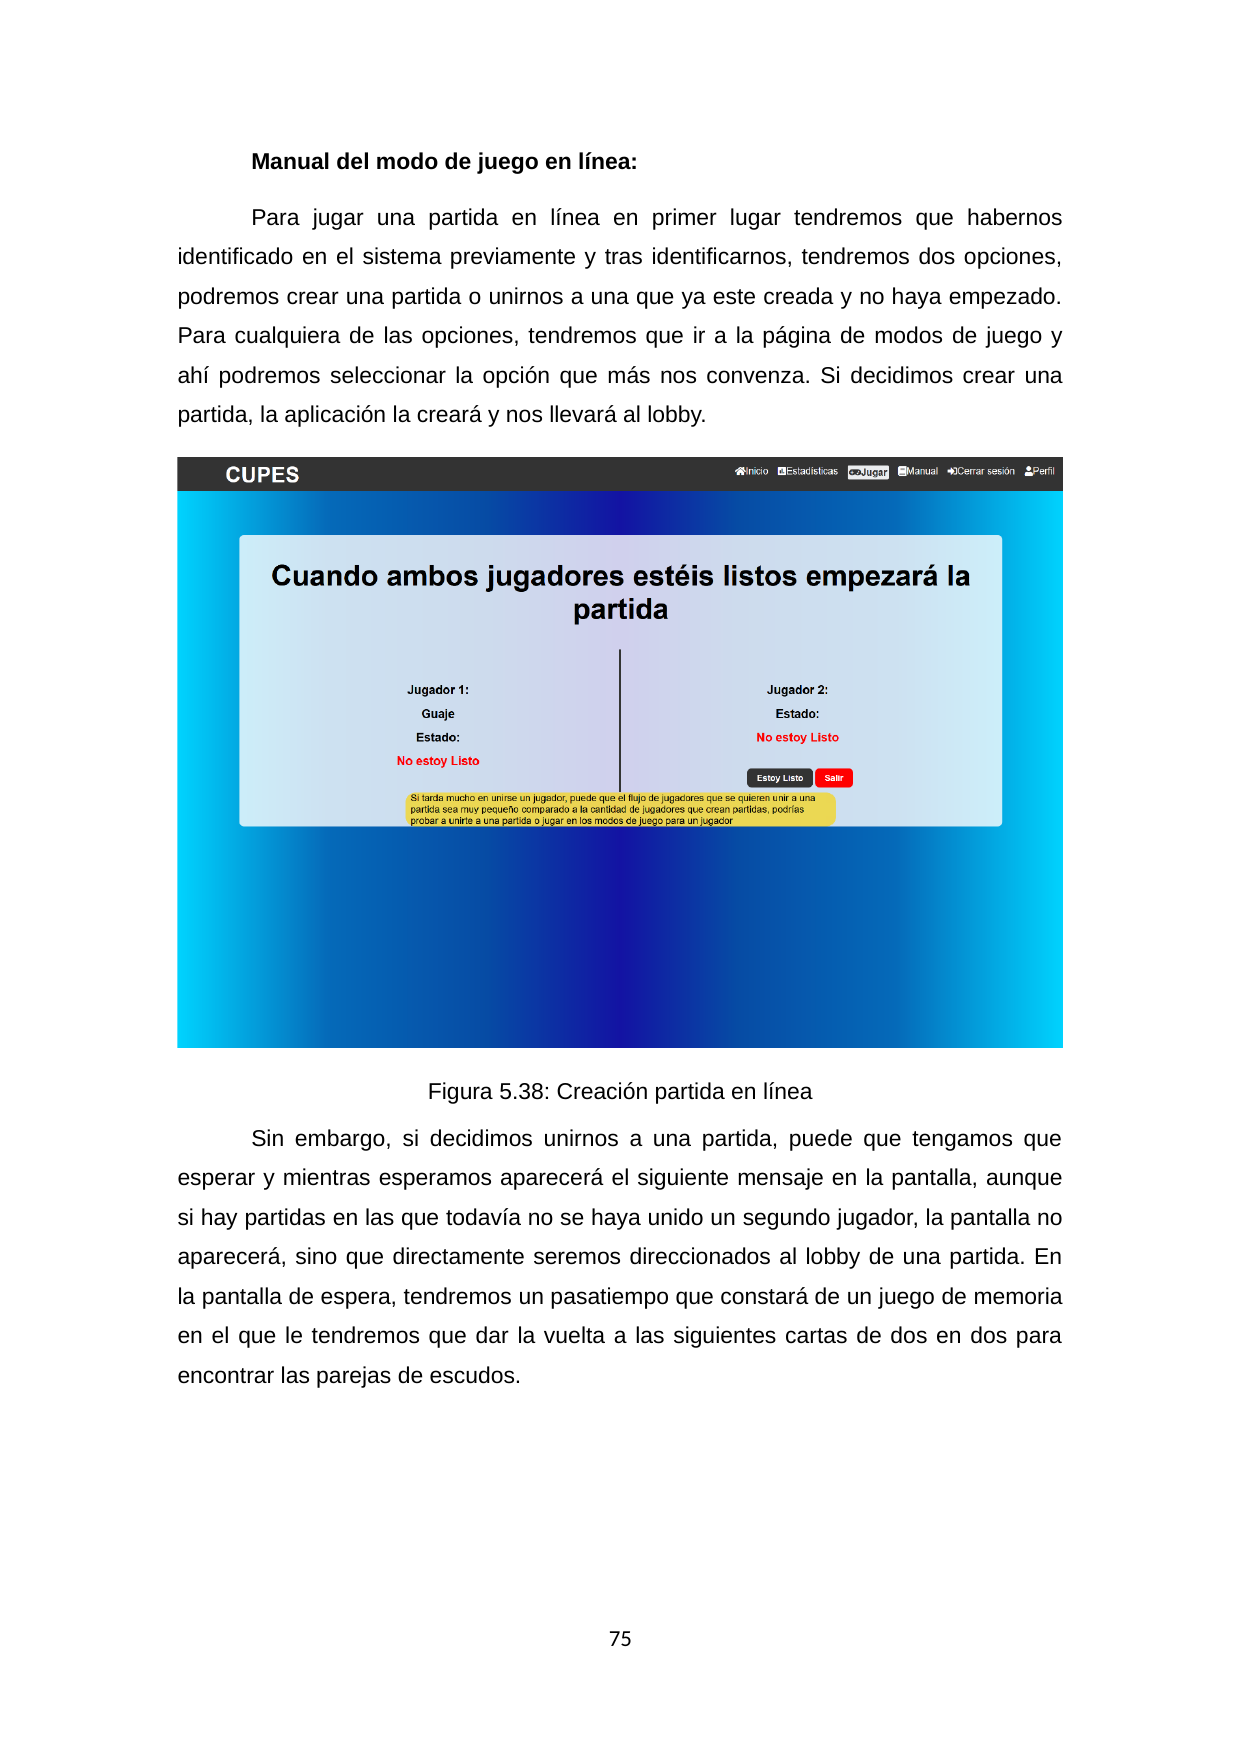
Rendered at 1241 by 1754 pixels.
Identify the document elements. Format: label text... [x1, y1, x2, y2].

text Manual del modo de juego en línea: [177, 148, 1063, 174]
picture [177, 457, 1063, 1048]
text Sin embargo, si decidimos unirnos a una partida, puede que tengamos que esperar y mientras esperamos aparecerá el siguiente mensaje en la pantalla, aunque si hay partidas en las que todavía no se haya unido un segundo jugador, la pantalla no aparecerá, sino que directamente seremos direccionados al lobby de una partida. En la pantalla de espera, tendremos un pasatiempo que constará de un juego de memoria en el que le tendremos que dar la vuelta a las siguientes cartas de dos en dos para encontrar las parejas de escudos. [177, 1125, 1063, 1388]
text Para jugar una partida en línea en primer lugar tendremos que habernos identificado en el sistema previamente y tras identificarnos, tendremos dos opciones, podremos crear una partida o unirnos a una que ya este creada y no haya empezado. Para cualquiera de las opciones, tendremos que ir a la página de modos de juego y ahí podremos seleccionar la opción que más nos convenza. Si decidimos crear una partida, la aplicación la creará y nos llevará al lobby. [177, 204, 1063, 428]
